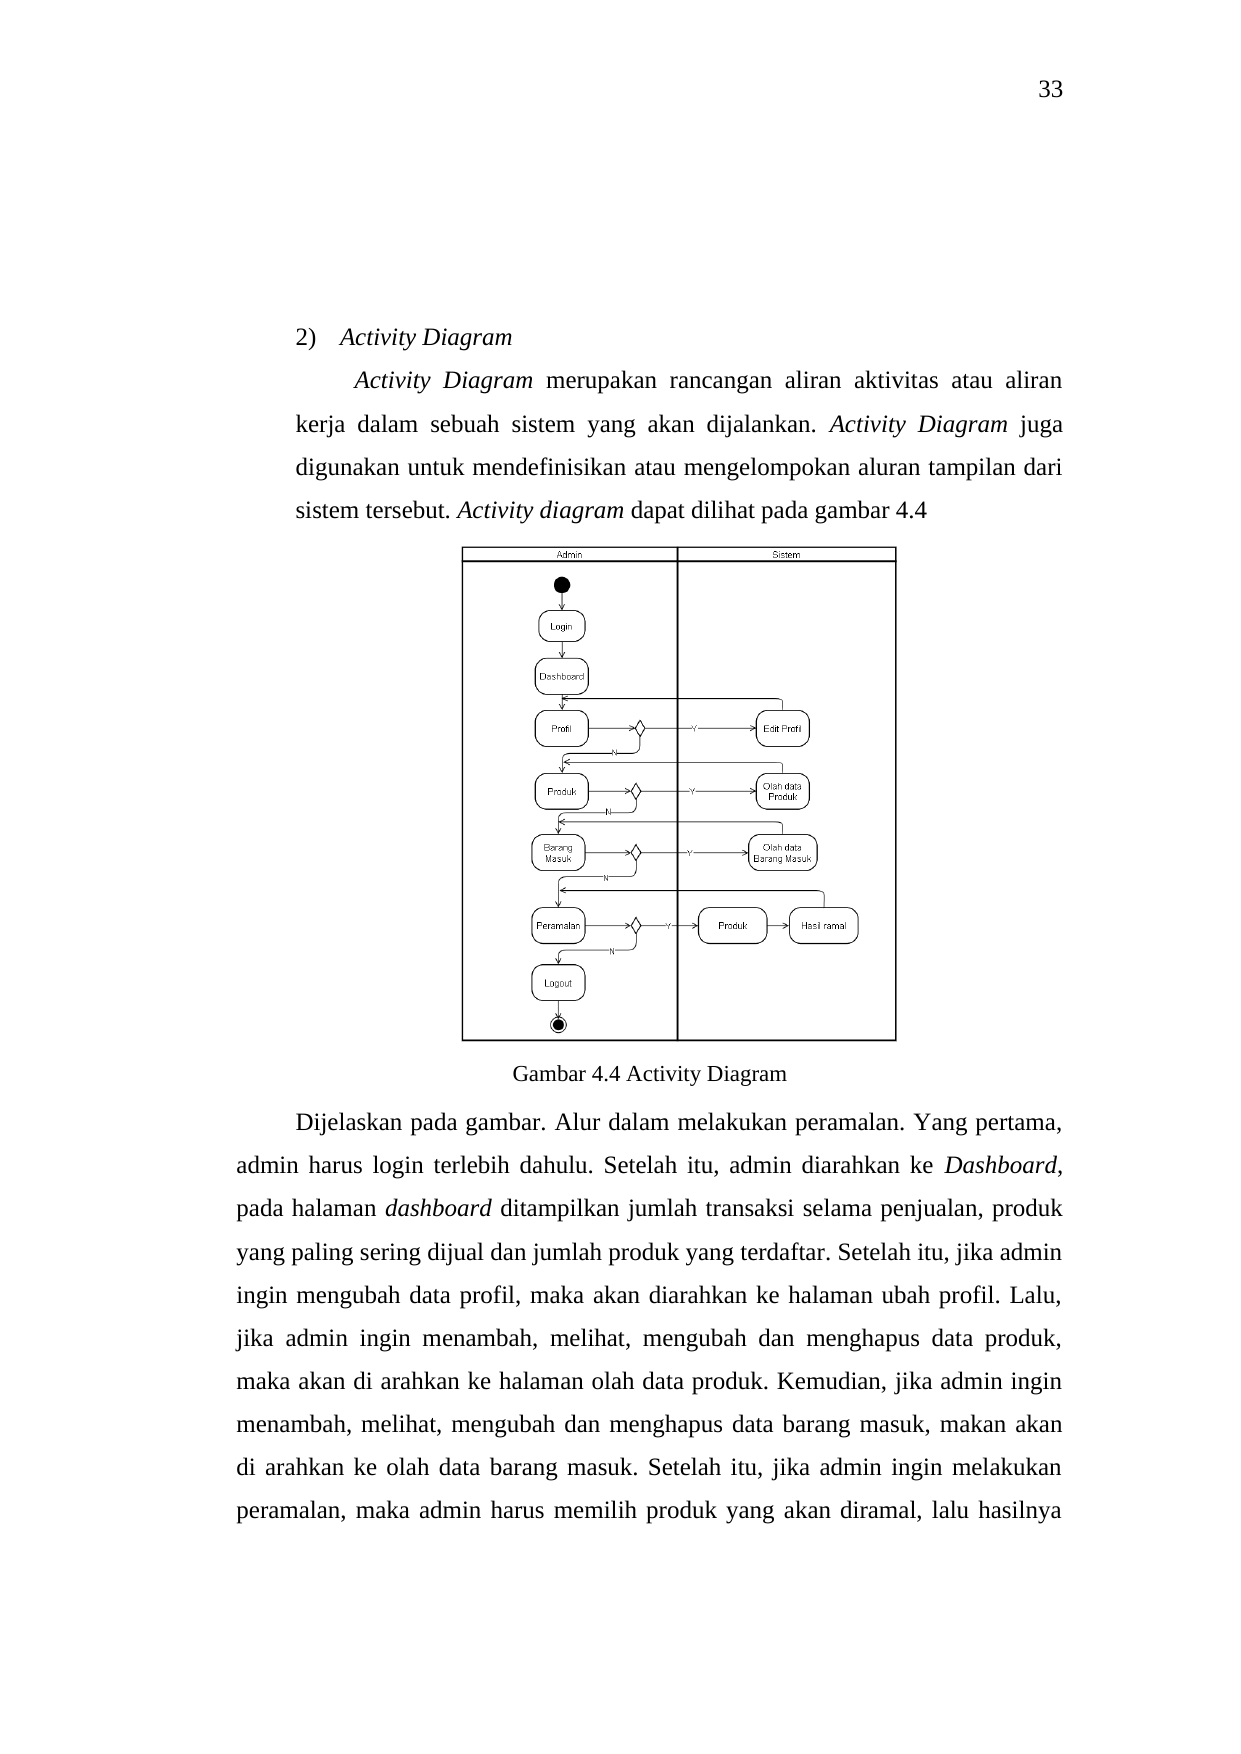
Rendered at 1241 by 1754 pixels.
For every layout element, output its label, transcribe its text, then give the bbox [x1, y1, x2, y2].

text Gambar 4.4 Activity Diagram [236, 1060, 1063, 1086]
picture [451, 538, 907, 1046]
list Activity Diagram [295, 322, 1063, 351]
text Activity Diagram merupakan rancangan aliran aktivitas atau aliran kerja dalam sebuah sistem yang akan dijalankan. Activity Diagram juga digunakan untuk mendefinisikan atau mengelompokan aluran tampilan dari sistem tersebut. Activity diagram dapat dilihat pada gambar 4.4 [295, 366, 1063, 524]
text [236, 1107, 1063, 1524]
